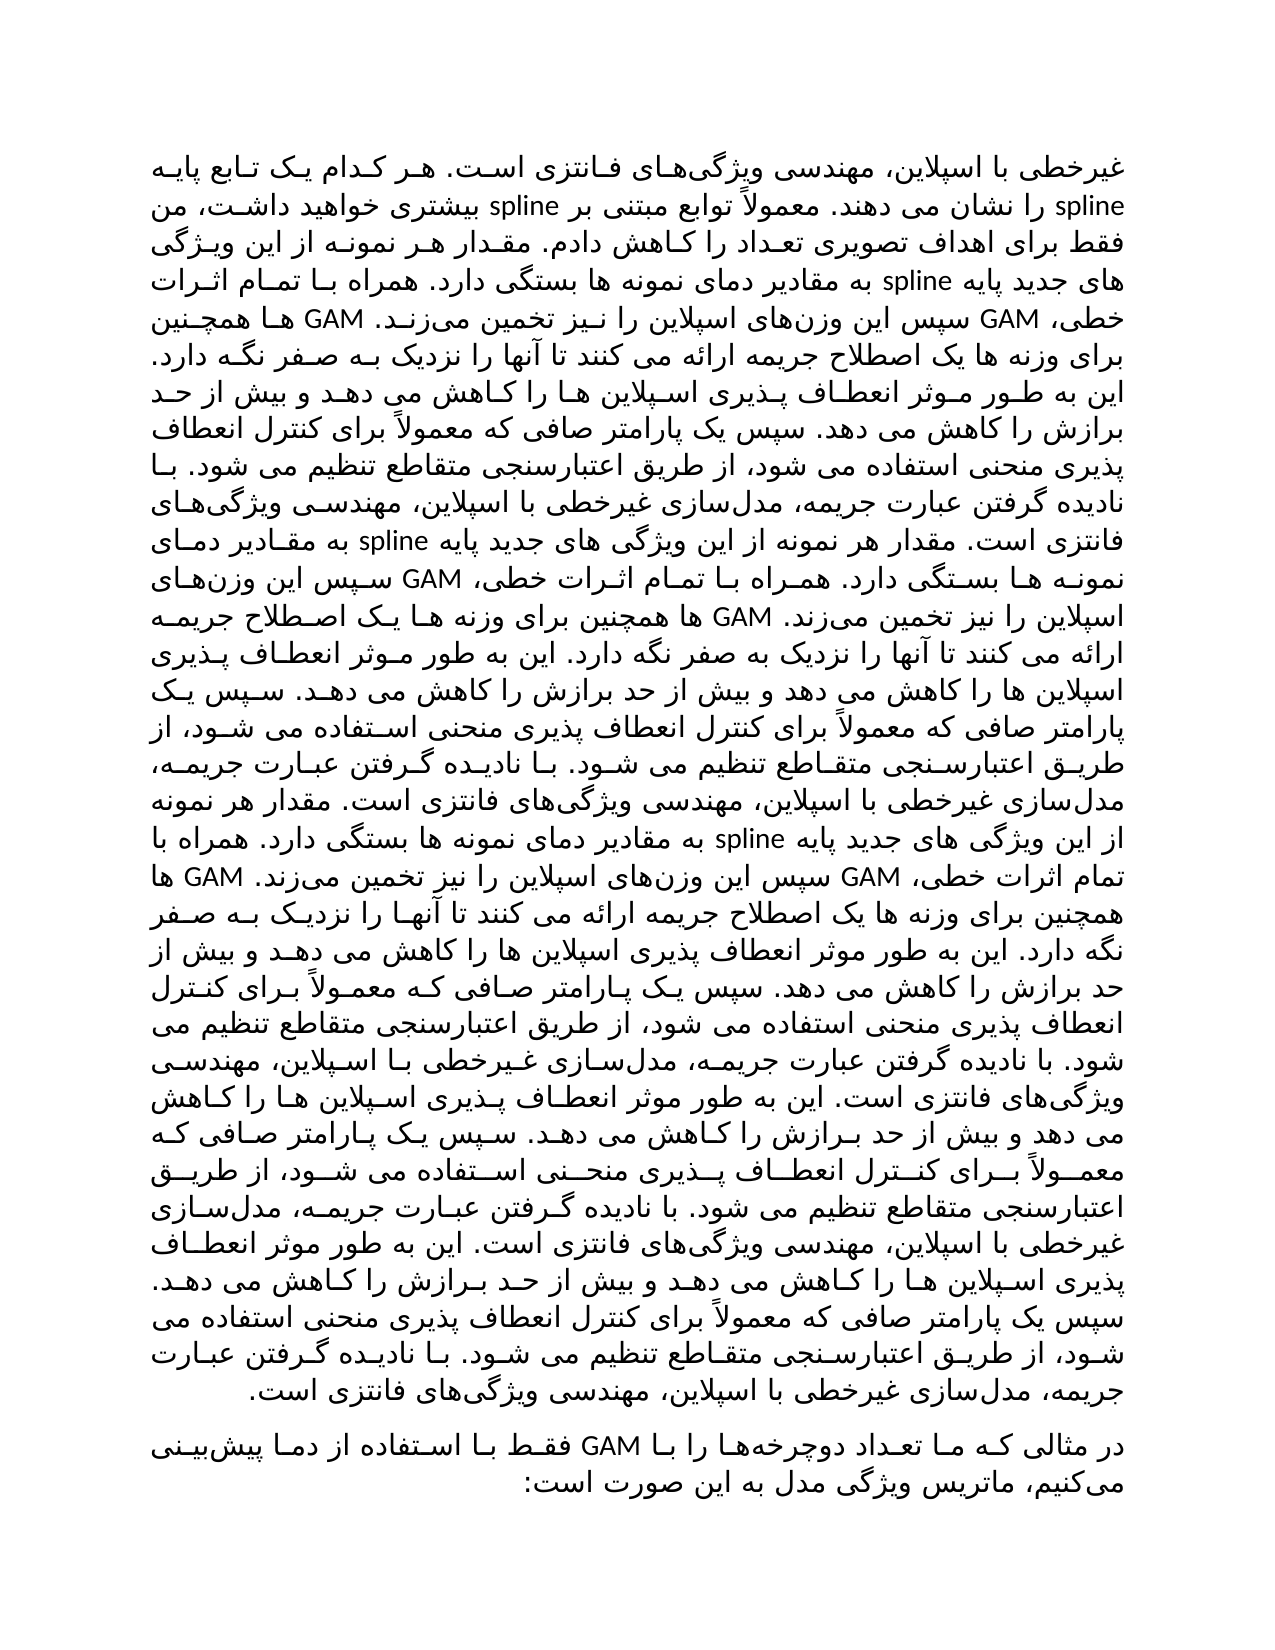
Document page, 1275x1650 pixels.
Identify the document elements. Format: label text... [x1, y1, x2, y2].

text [150, 150, 1125, 1407]
text در مثالی که ما تعداد دوچرخه‌ها را با GAM فقط با استفاده از دما پیش‌بینی می‌کنیم، ماتریس ویژگی مدل به این صورت است: [150, 1427, 1125, 1499]
